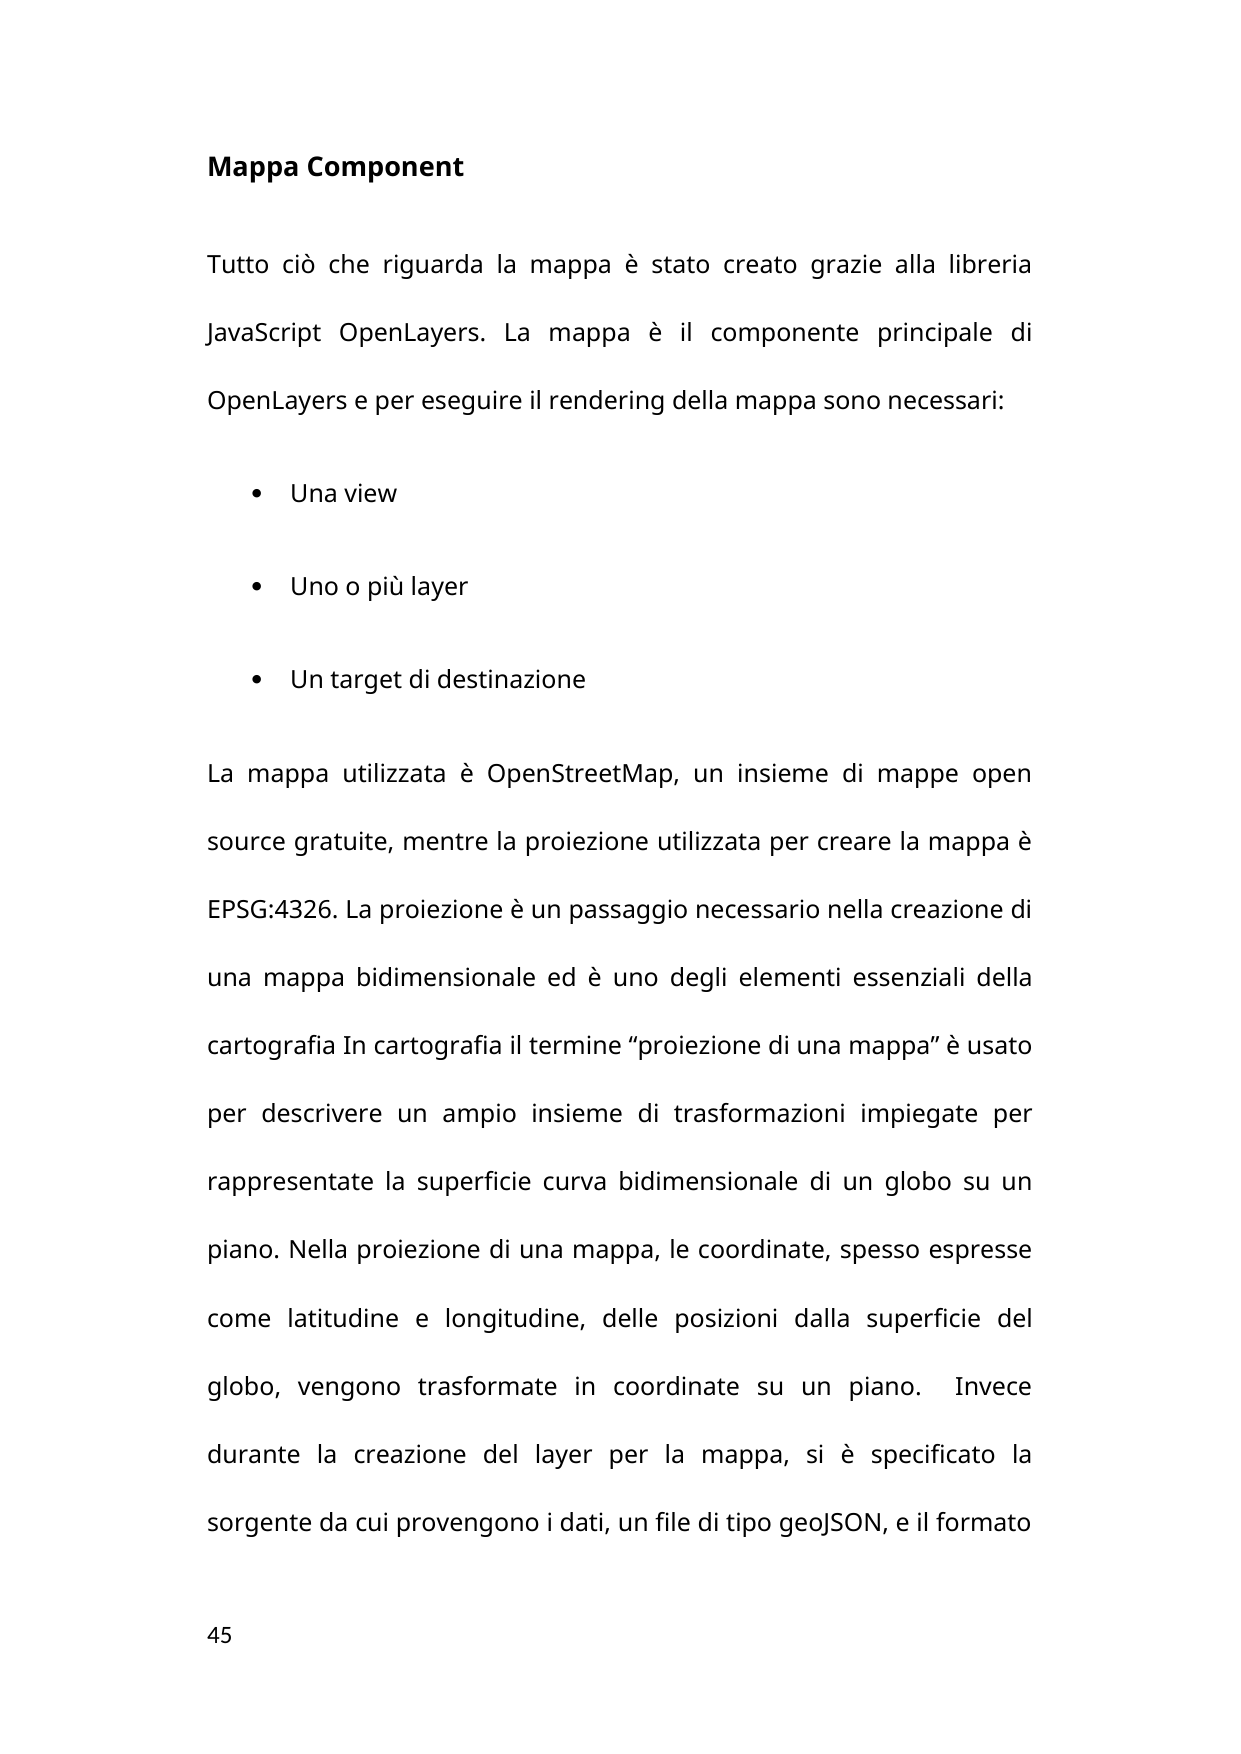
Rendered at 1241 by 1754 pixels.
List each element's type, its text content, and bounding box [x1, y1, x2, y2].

list Uno o più layer [252, 569, 1033, 603]
list Un target di destinazione [252, 662, 1033, 696]
text Tutto ciò che riguarda la mappa è stato creato grazie alla libreria JavaScript OpenLayers. La mappa è il componente principale di OpenLayers e per eseguire il rendering della mappa sono necessari: [207, 246, 1033, 417]
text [207, 755, 1033, 1539]
text Mappa Component [207, 148, 1033, 184]
list Una view [252, 476, 1033, 510]
